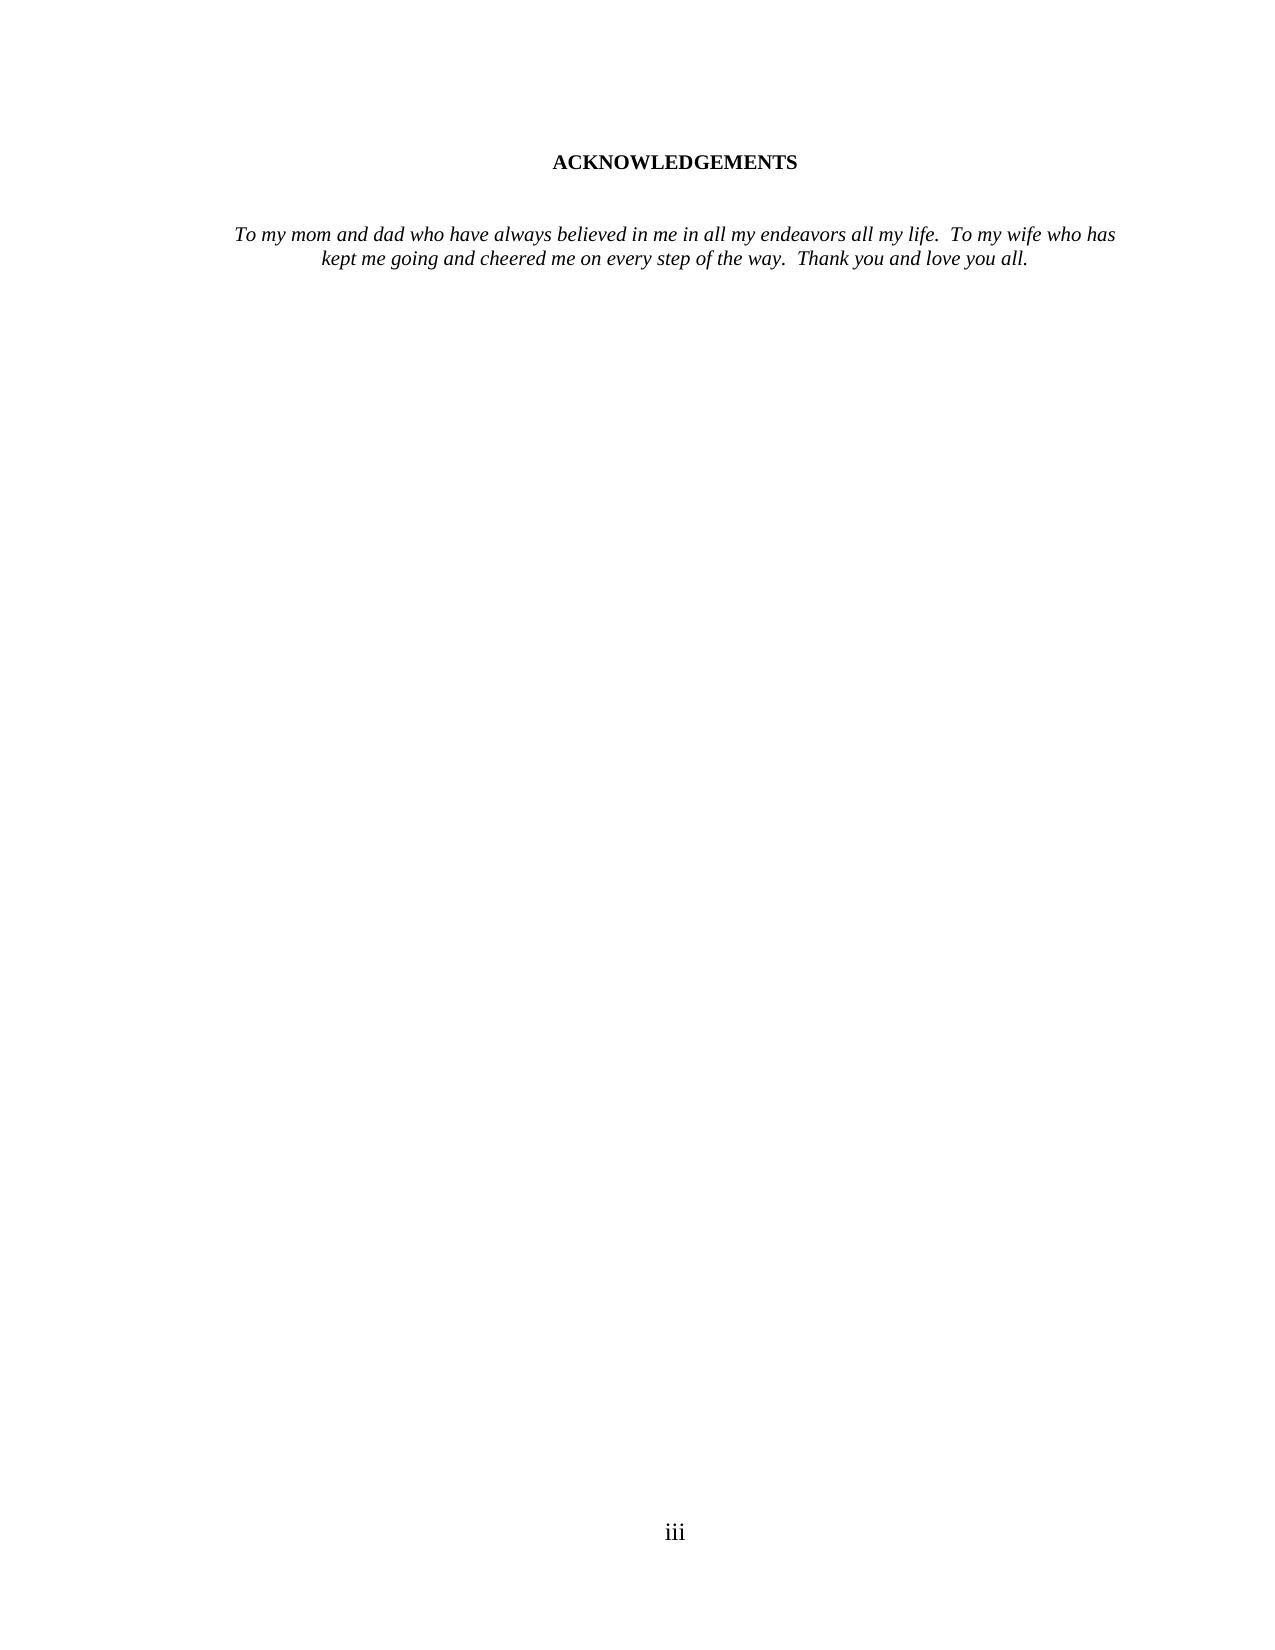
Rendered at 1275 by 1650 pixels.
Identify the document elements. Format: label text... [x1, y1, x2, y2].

text To my mom and dad who have always believed in me in all my endeavors all my life. To my wife who has kept me going and cheered me on every step of the way. Thank you and love you all. [225, 222, 1125, 270]
subtitle ACKNOWLEDGEMENTS [225, 150, 1125, 174]
